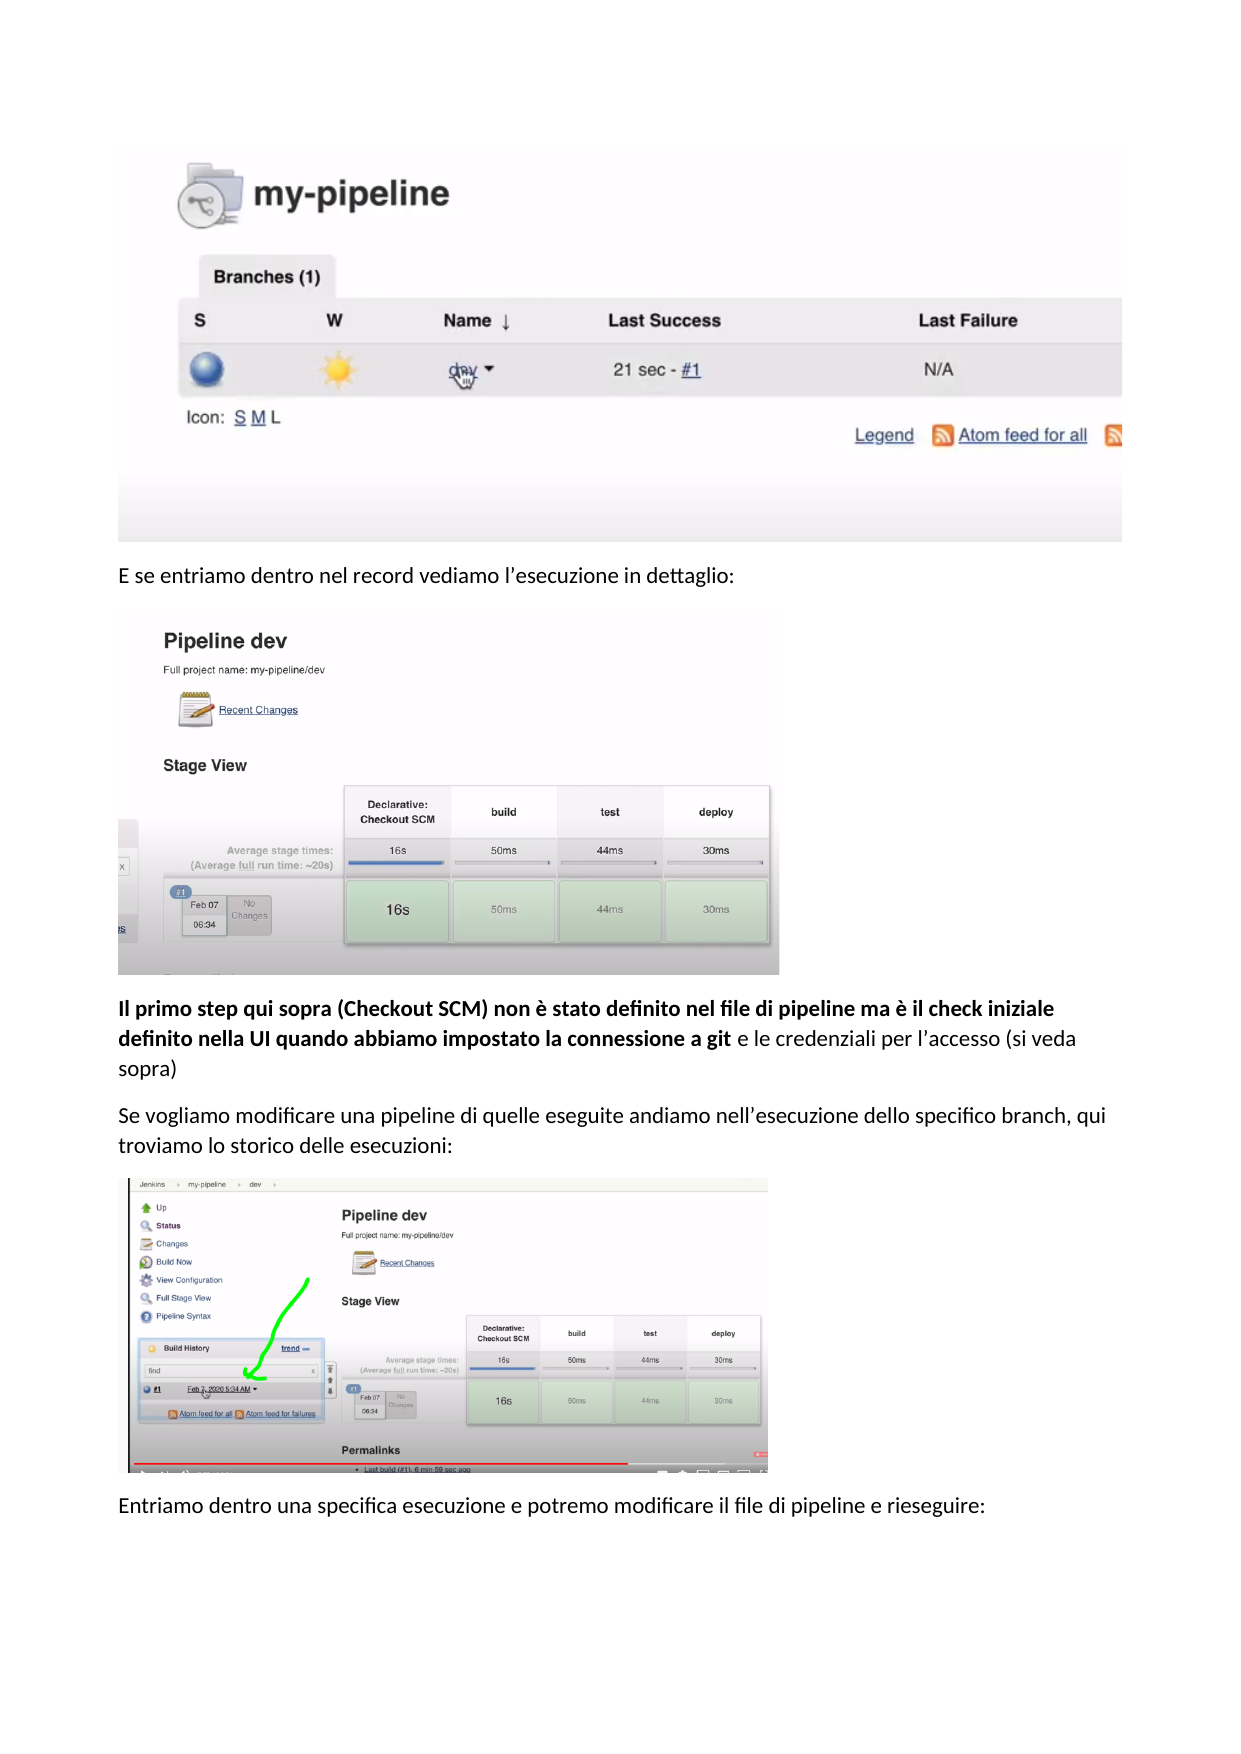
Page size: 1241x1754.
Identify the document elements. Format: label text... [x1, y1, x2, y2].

text Entriamo dentro una specifica esecuzione e potremo modificare il file di pipeline e rieseguire: [118, 1491, 1122, 1519]
text Il primo step qui sopra (Checkout SCM) non è stato definito nel file di pipeline ma è il check iniziale definito nella UI quando abbiamo impostato la connessione a git e le credenziali per l’accesso (si veda sopra) [118, 994, 1122, 1082]
text Se vogliamo modificare una pipeline di quelle eseguite andiamo nell’esecuzione dello specifico branch, qui troviamo lo storico delle esecuzioni: [118, 1101, 1122, 1159]
picture [118, 147, 1123, 542]
picture [118, 607, 780, 975]
text E se entriamo dentro nel record vediamo l’esecuzione in dettaglio: [118, 561, 1122, 589]
picture [118, 1178, 768, 1473]
